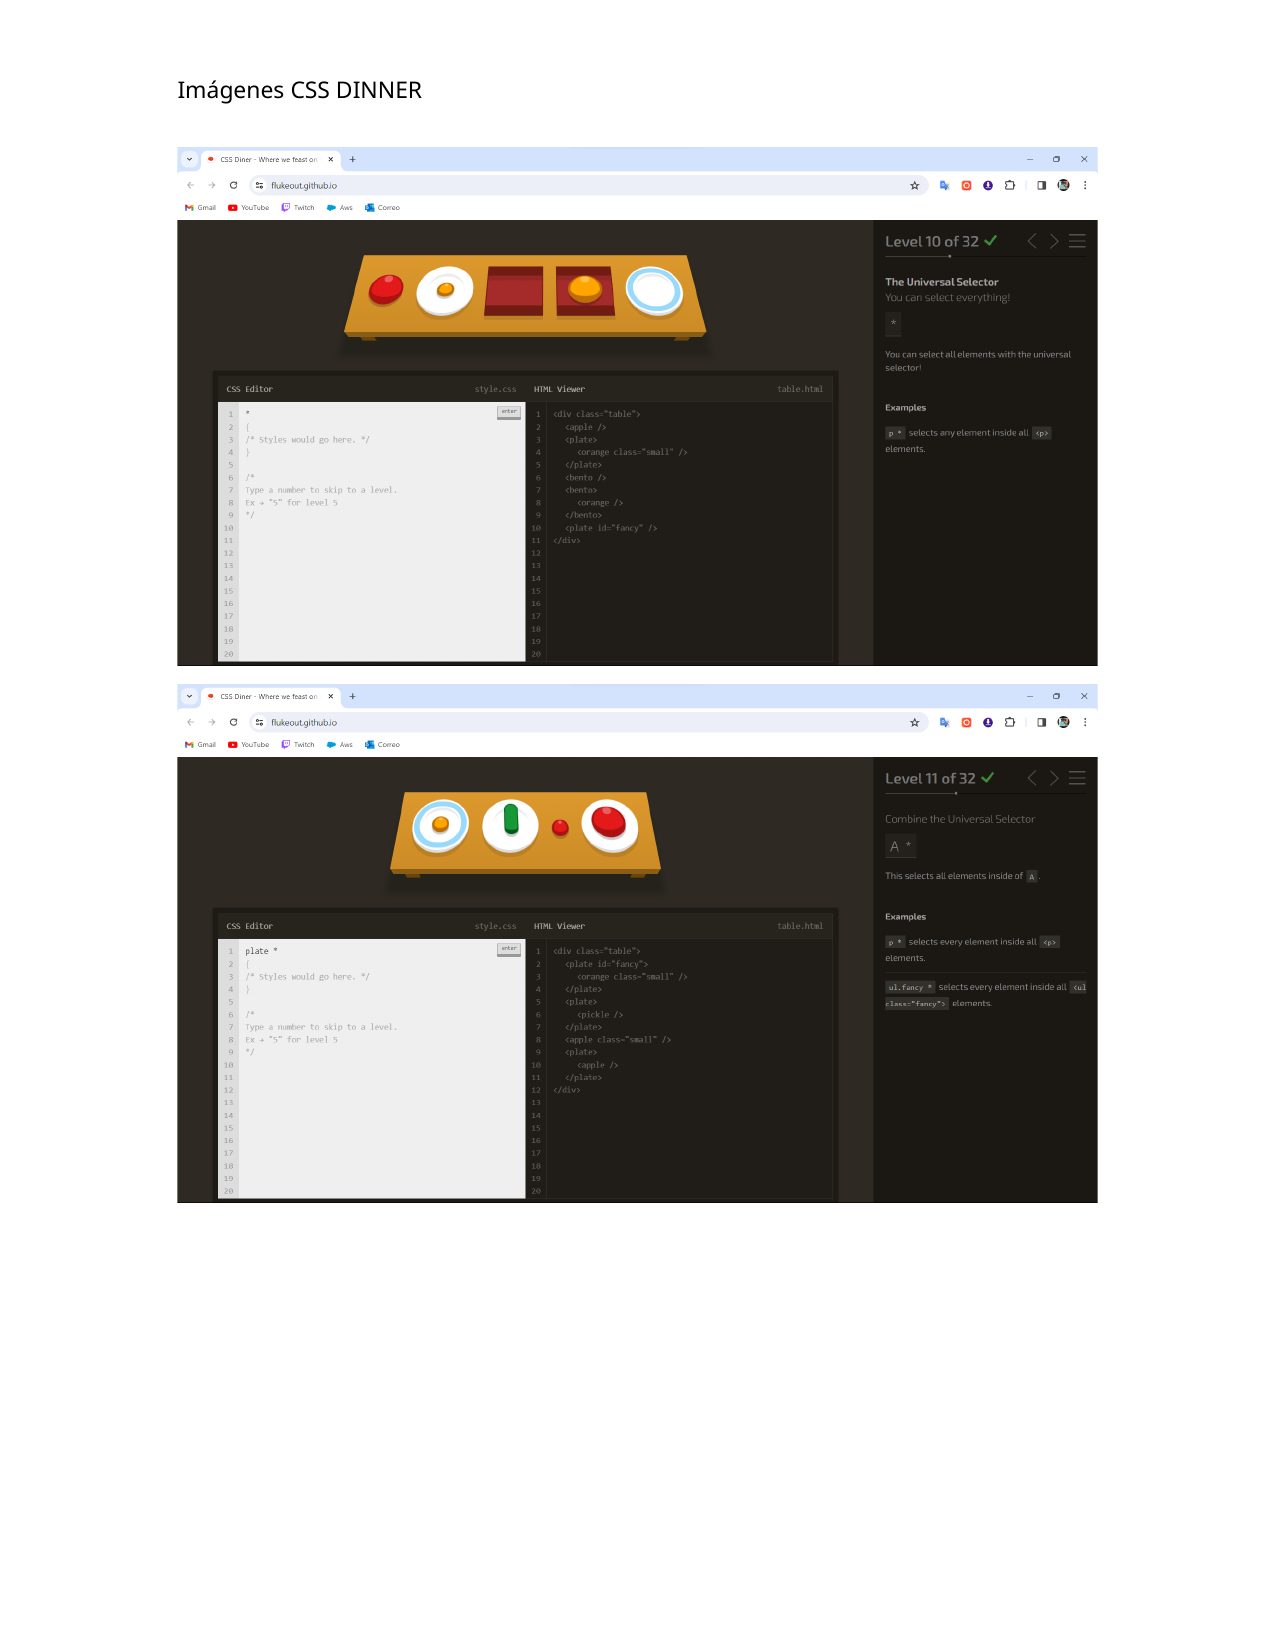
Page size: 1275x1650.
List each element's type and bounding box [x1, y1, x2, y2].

picture [177, 684, 1098, 1203]
picture [177, 147, 1098, 666]
